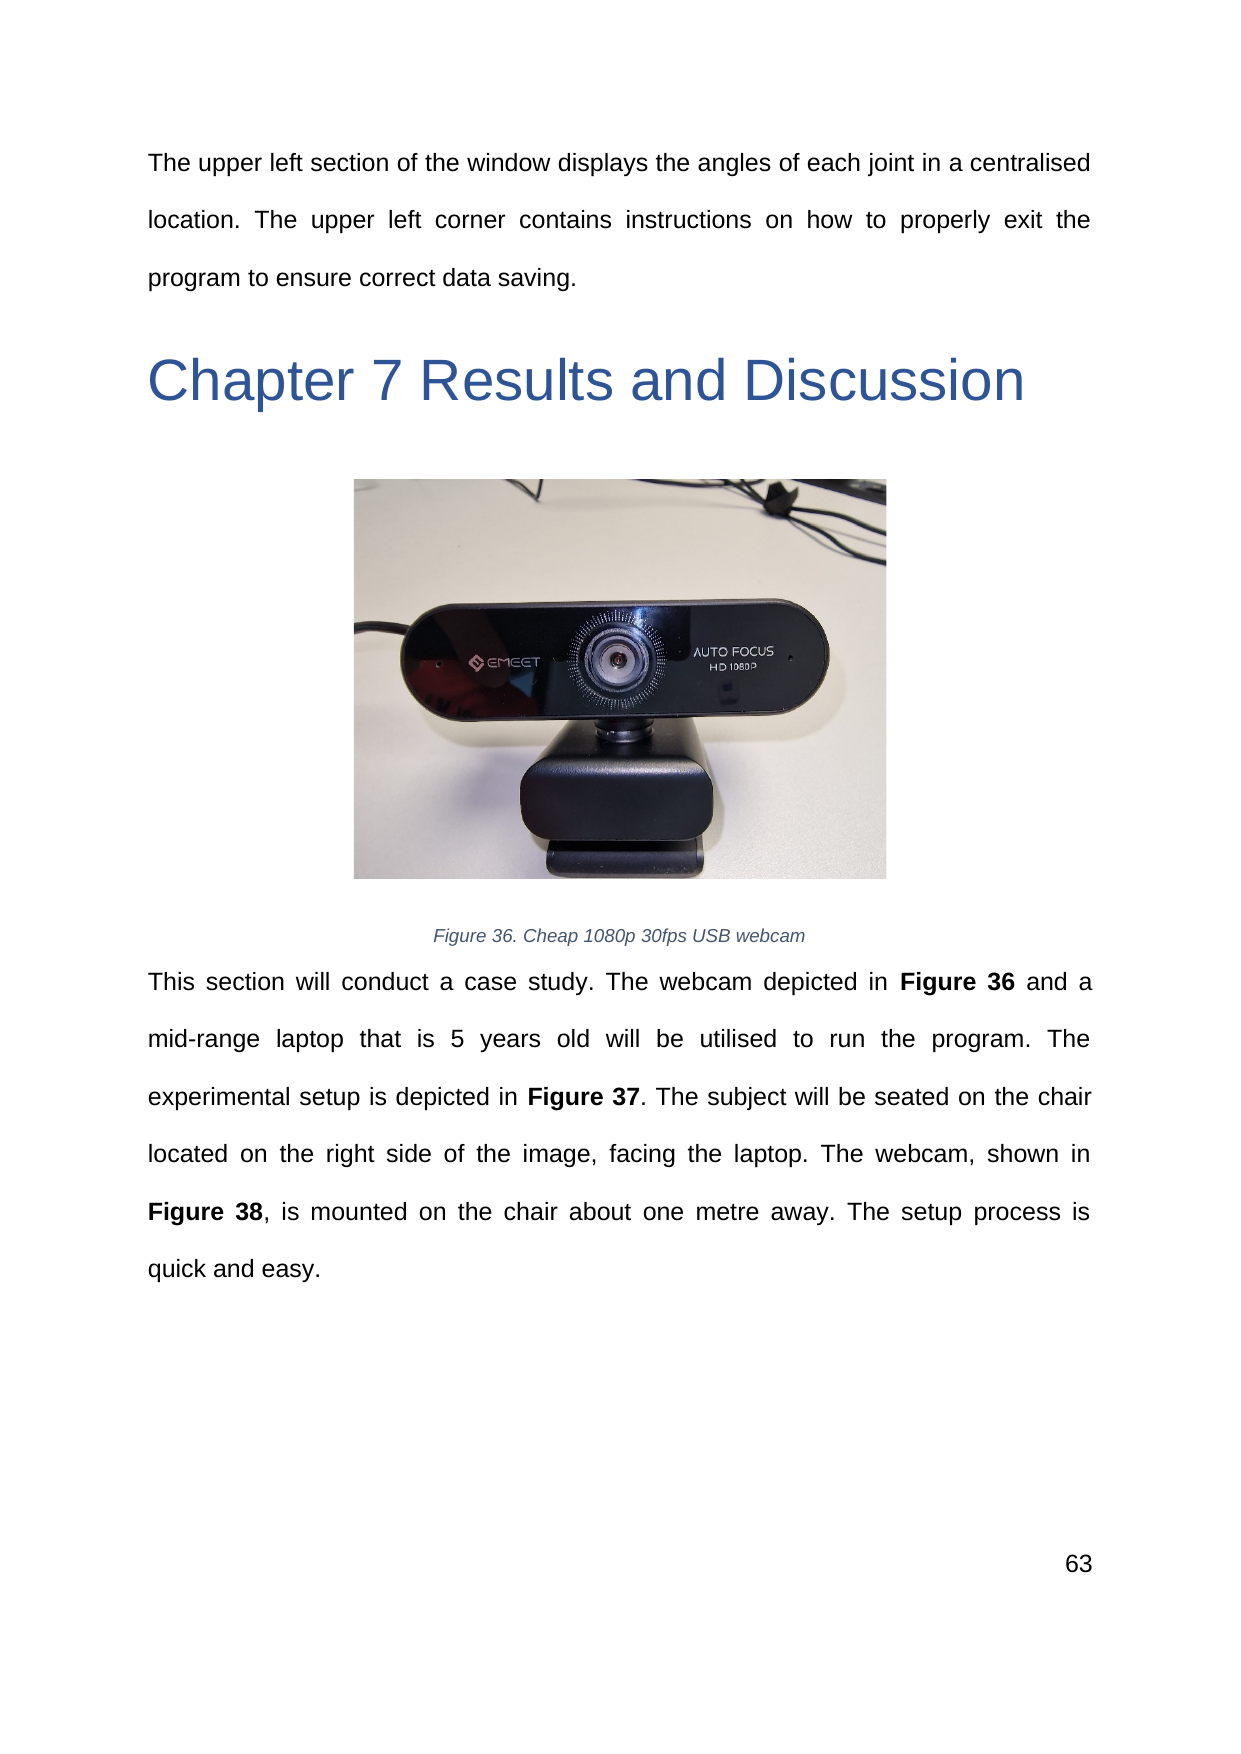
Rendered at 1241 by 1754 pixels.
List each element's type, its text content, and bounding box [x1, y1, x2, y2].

text This section will conduct a case study. The webcam depicted in Figure 36 and a mid-range laptop that is 5 years old will be utilised to run the program. The experimental setup is depicted in Figure 37. The subject will be seated on the chair located on the right side of the image, facing the laptop. The webcam, shown in Figure 38, is mounted on the chair about one metre away. The setup process is quick and easy. [148, 967, 1092, 1283]
text The upper left section of the window displays the angles of each joint in a centralised location. The upper left corner contains instructions on how to properly exit the program to ensure correct data saving. [148, 148, 1092, 291]
subtitle Chapter 7 Results and Discussion [148, 345, 1092, 412]
picture [353, 479, 887, 879]
text Figure 36. Cheap 1080p 30fps USB webcam [148, 924, 1092, 946]
